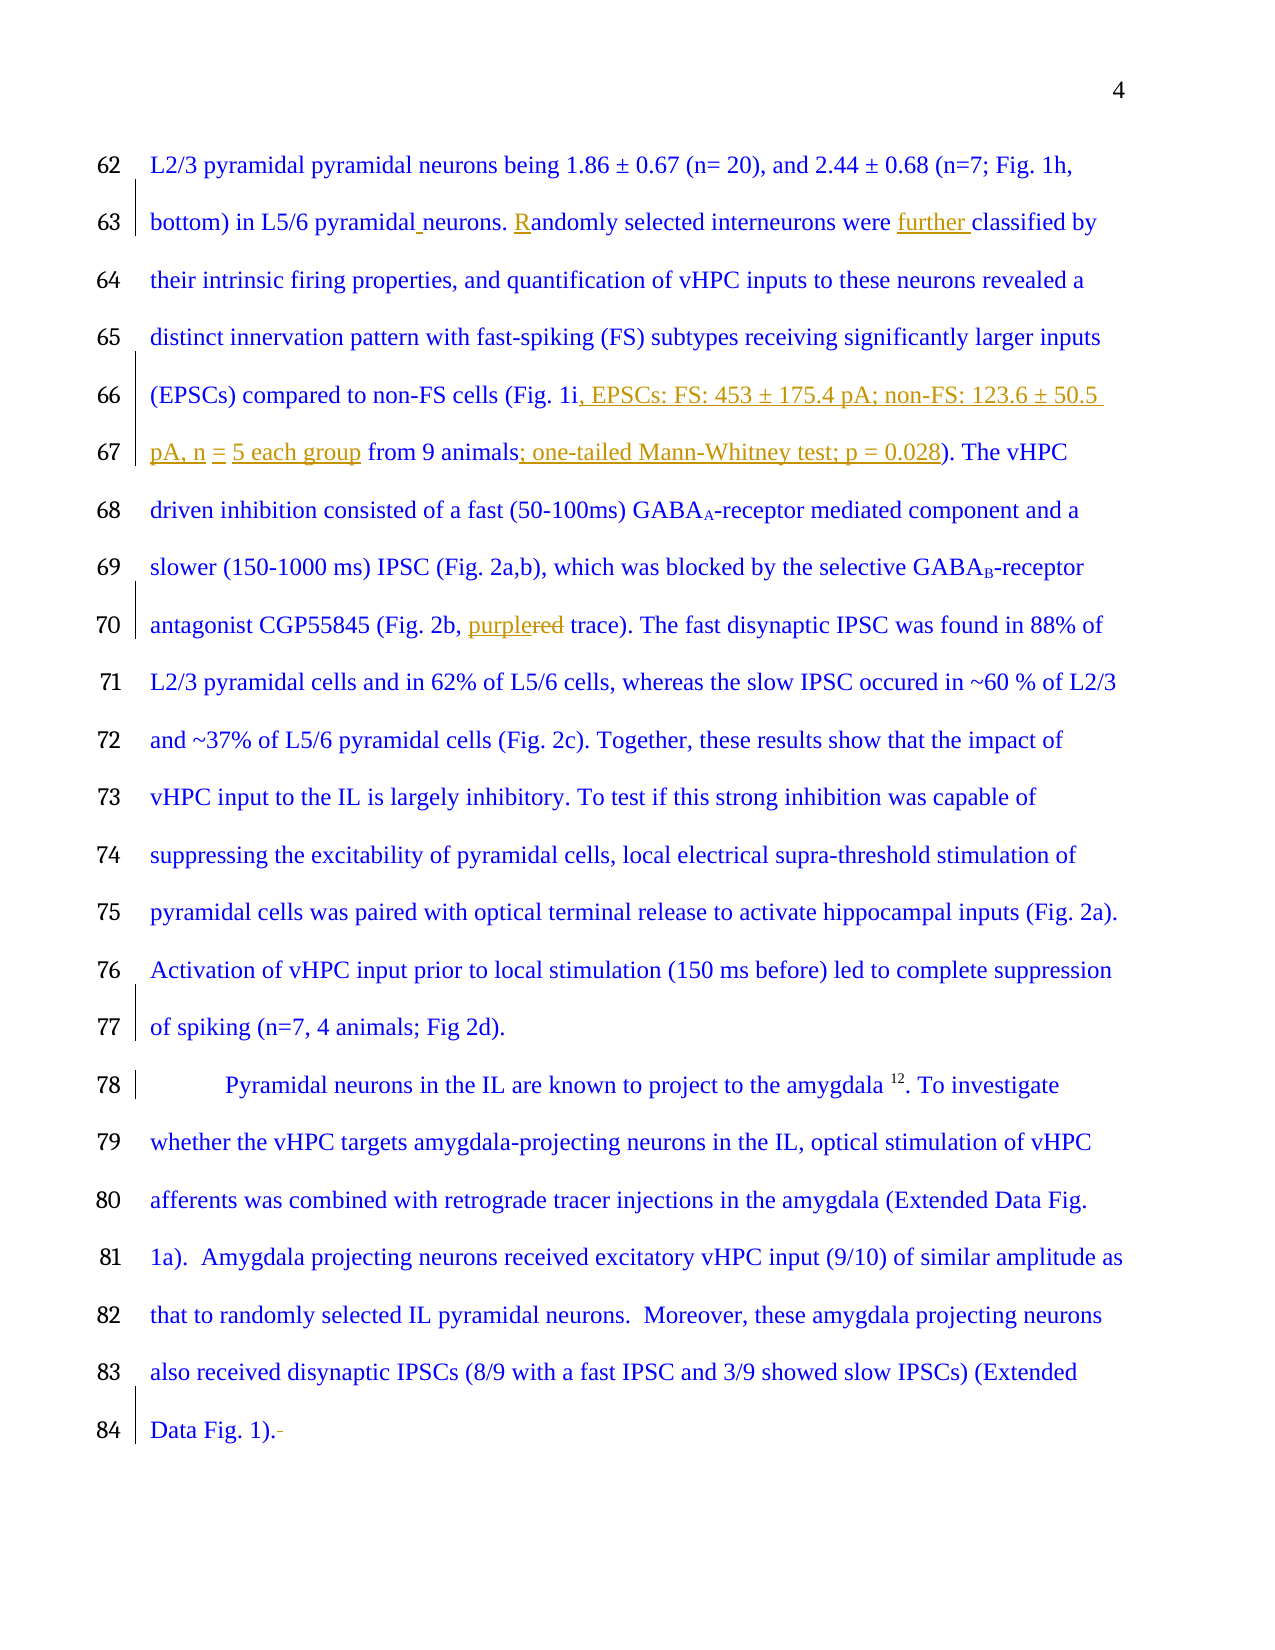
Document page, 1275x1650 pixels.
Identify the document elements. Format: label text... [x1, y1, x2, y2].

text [150, 150, 1125, 1041]
text Pyramidal neurons in the IL are known to project to the amygdala 12. To investigate whether the vHPC targets amygdala-projecting neurons in the IL, optical stimulation of vHPC afferents was combined with retrograde tracer injections in the amygdala (Extended Data Fig. 1a). Amygdala projecting neurons received excitatory vHPC input (9/10) of similar amplitude as that to randomly selected IL pyramidal neurons. Moreover, these amygdala projecting neurons also received disynaptic IPSCs (8/9 with a fast IPSC and 3/9 showed slow IPSCs) (Extended Data Fig. 1). [150, 1070, 1125, 1444]
